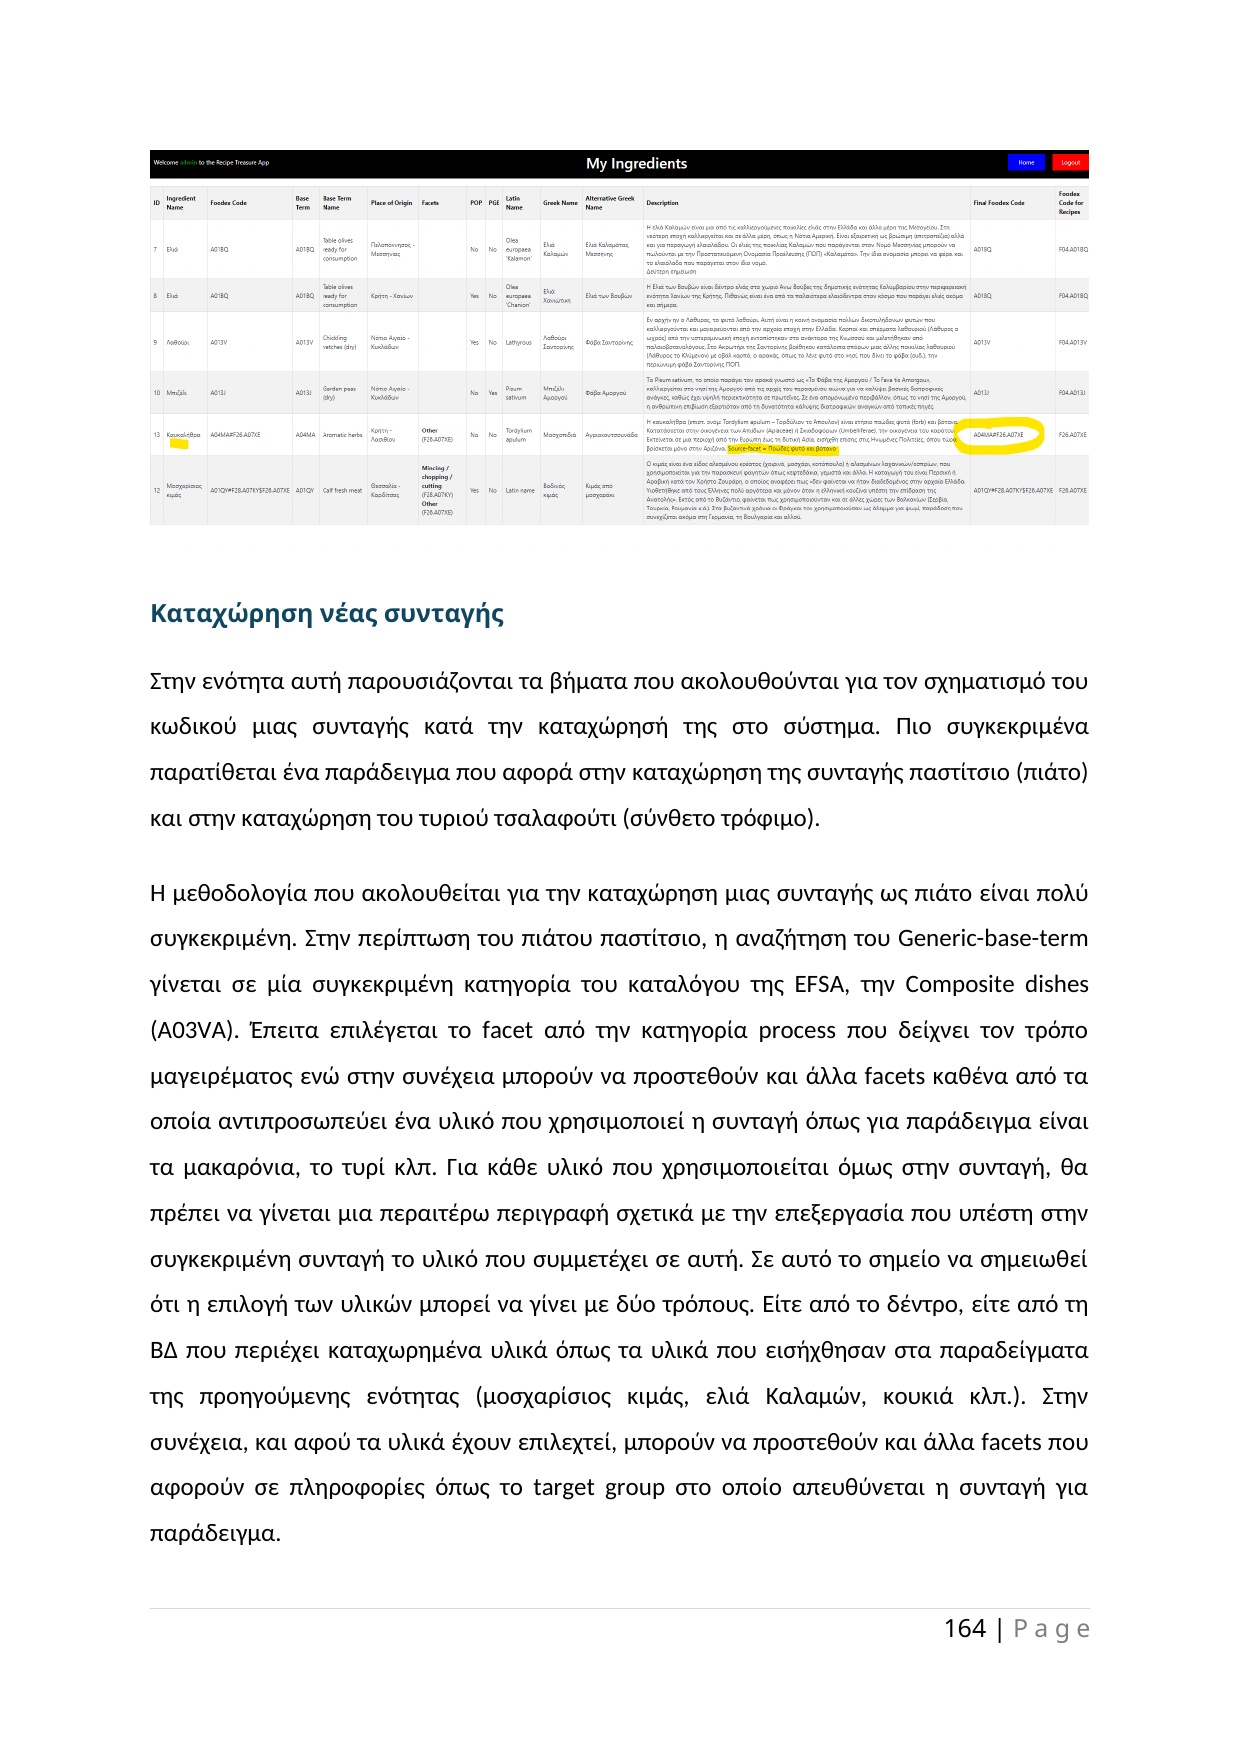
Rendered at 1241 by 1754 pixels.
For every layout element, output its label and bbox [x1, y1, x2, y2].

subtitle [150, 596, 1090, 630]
picture [150, 150, 1089, 550]
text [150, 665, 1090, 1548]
